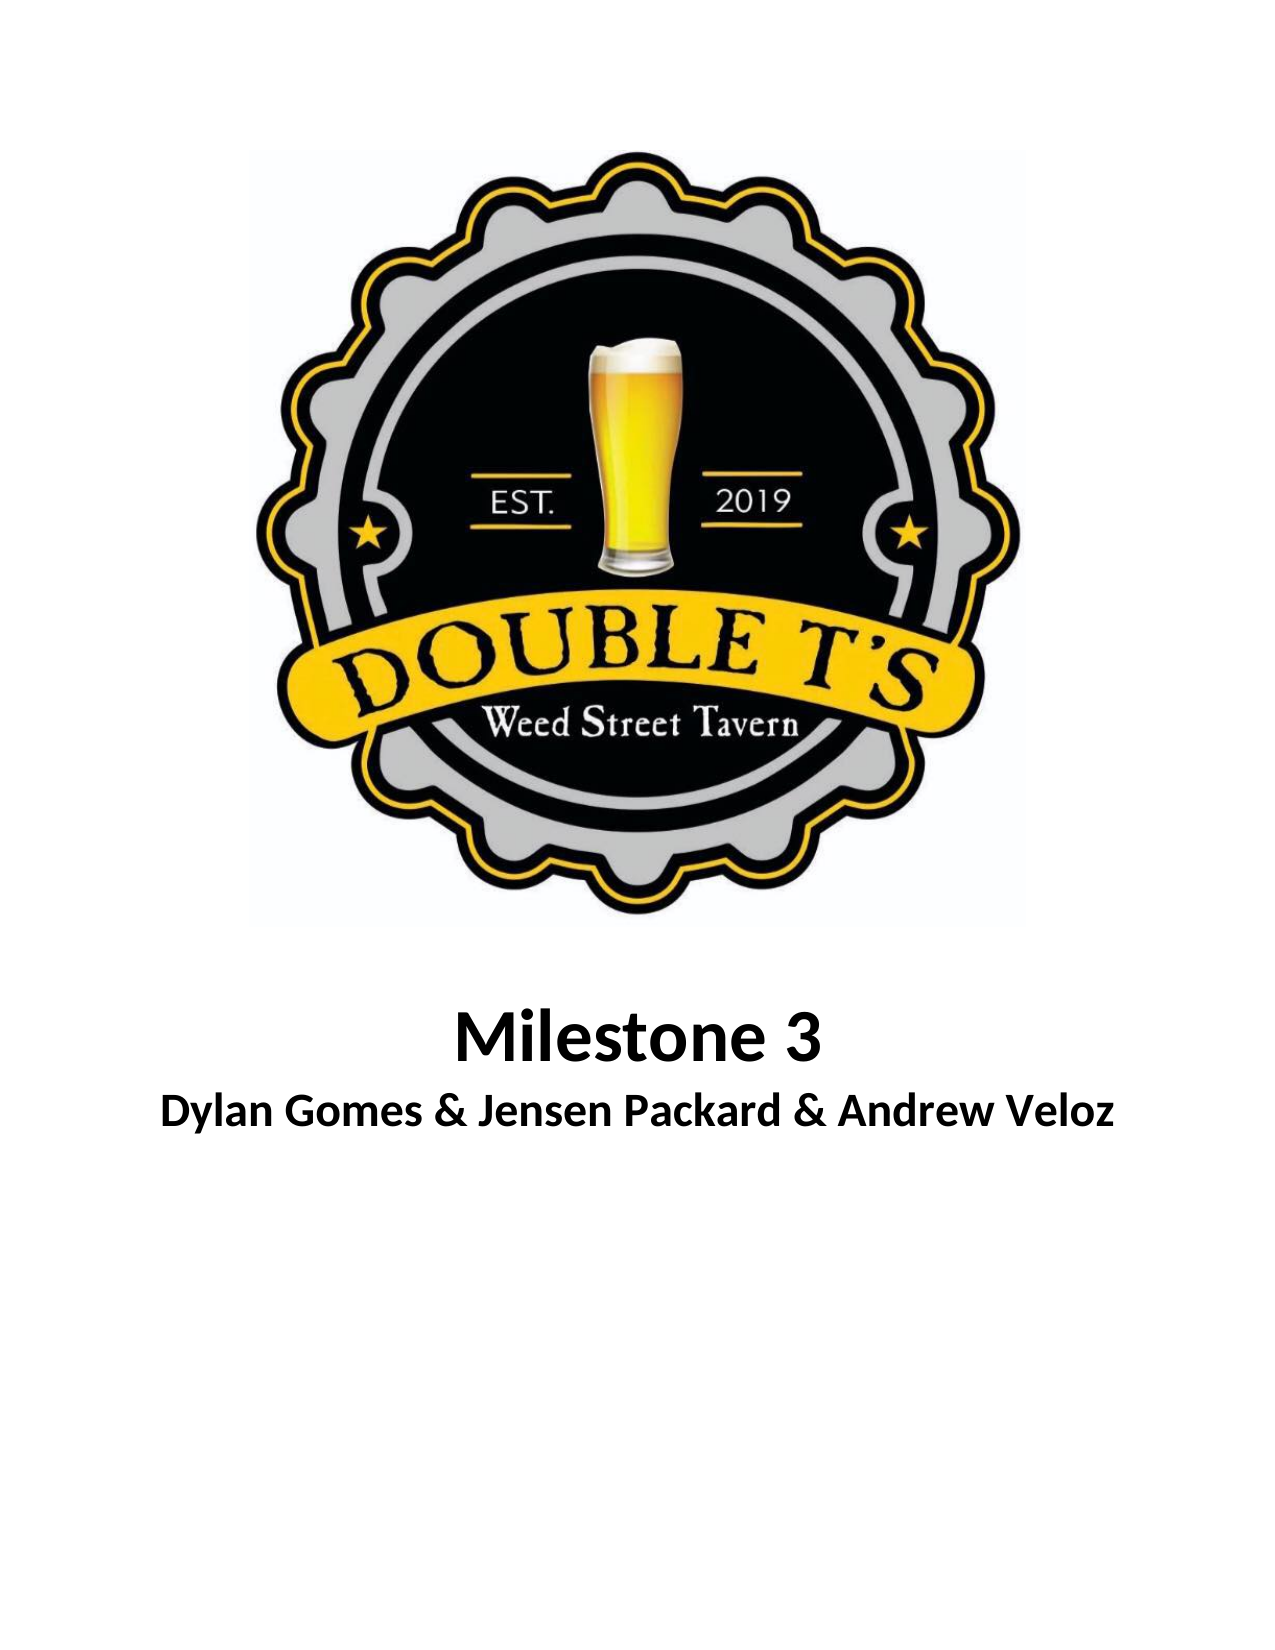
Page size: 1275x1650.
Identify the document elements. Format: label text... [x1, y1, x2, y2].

text Dylan Gomes & Jensen Packard & Andrew Veloz [150, 1080, 1125, 1138]
text Milestone 3 [150, 988, 1125, 1080]
picture [248, 150, 1027, 927]
